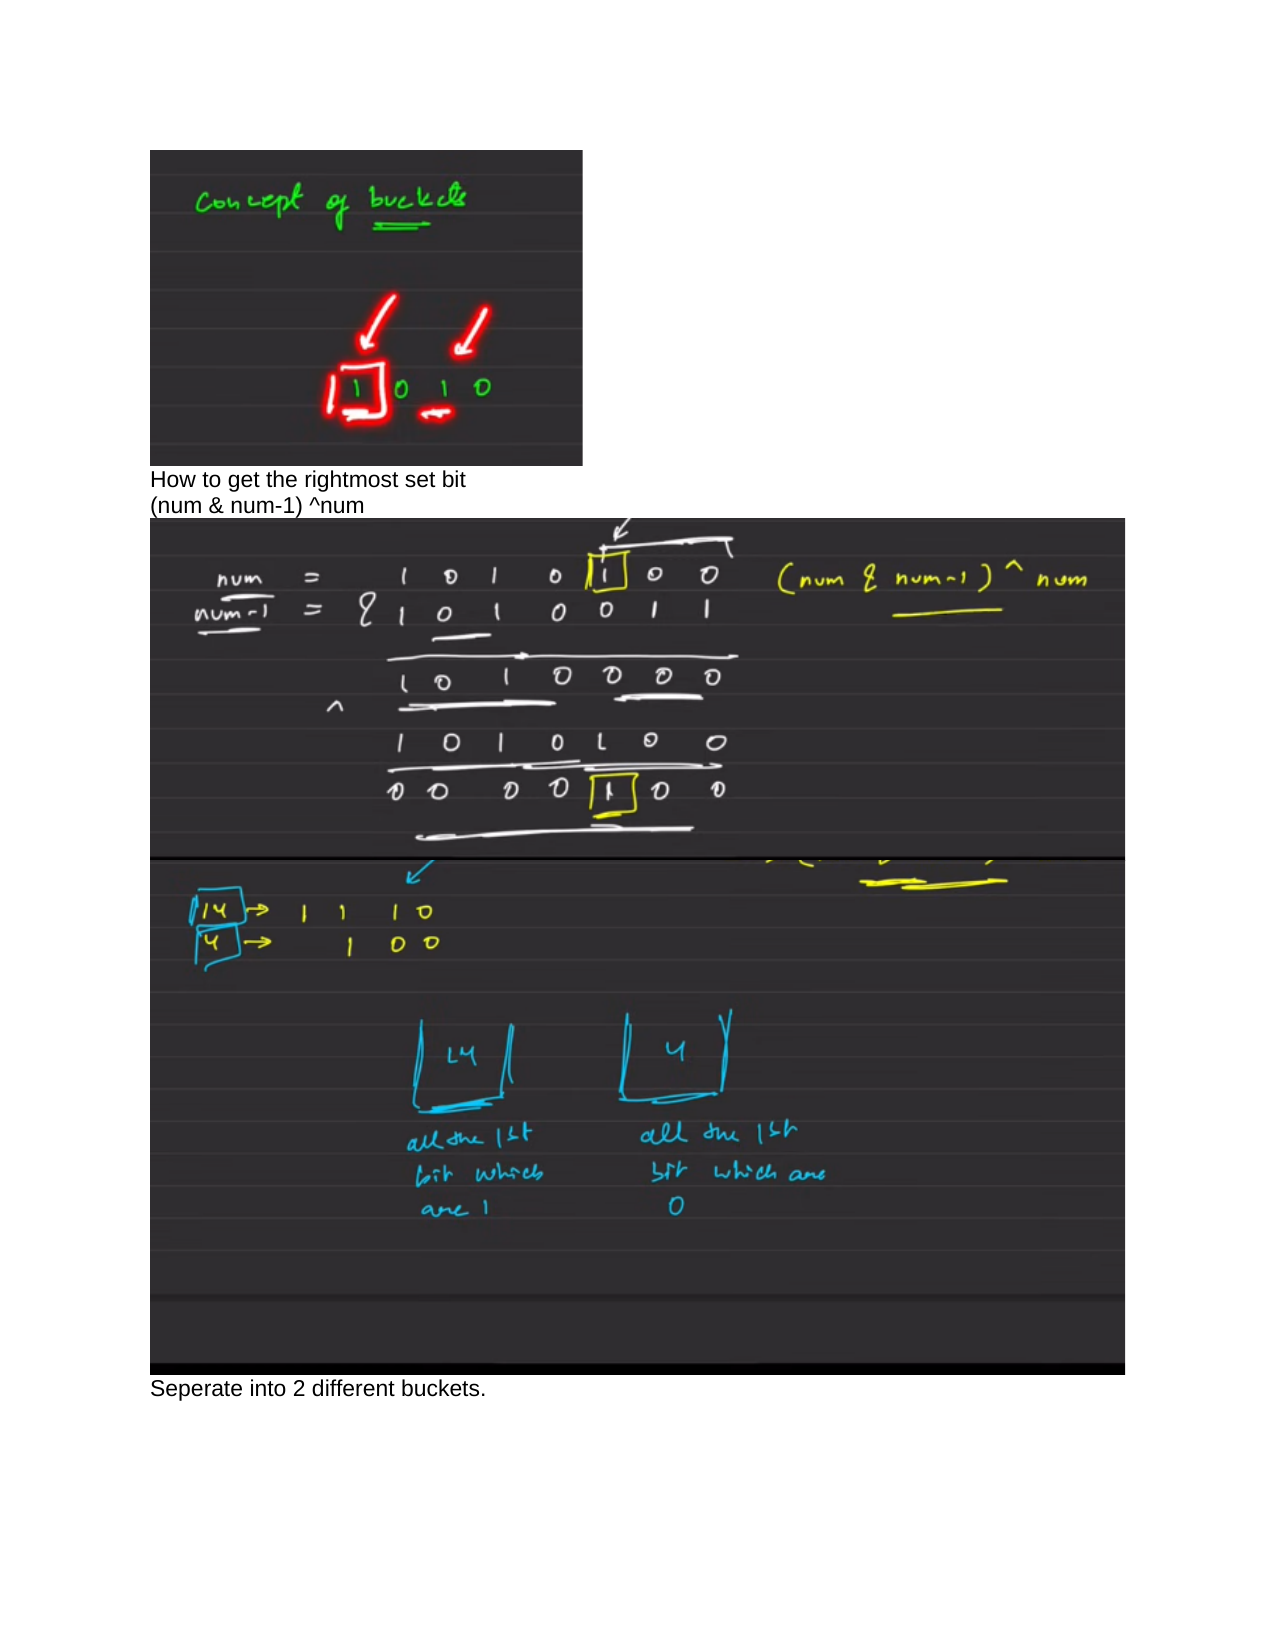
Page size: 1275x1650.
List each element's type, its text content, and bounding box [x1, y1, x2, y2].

picture [150, 518, 1125, 1375]
text How to get the rightmost set bit (num & num-1) ^num [150, 466, 1125, 518]
picture [150, 150, 583, 466]
text Seperate into 2 different buckets. [150, 1375, 1125, 1401]
